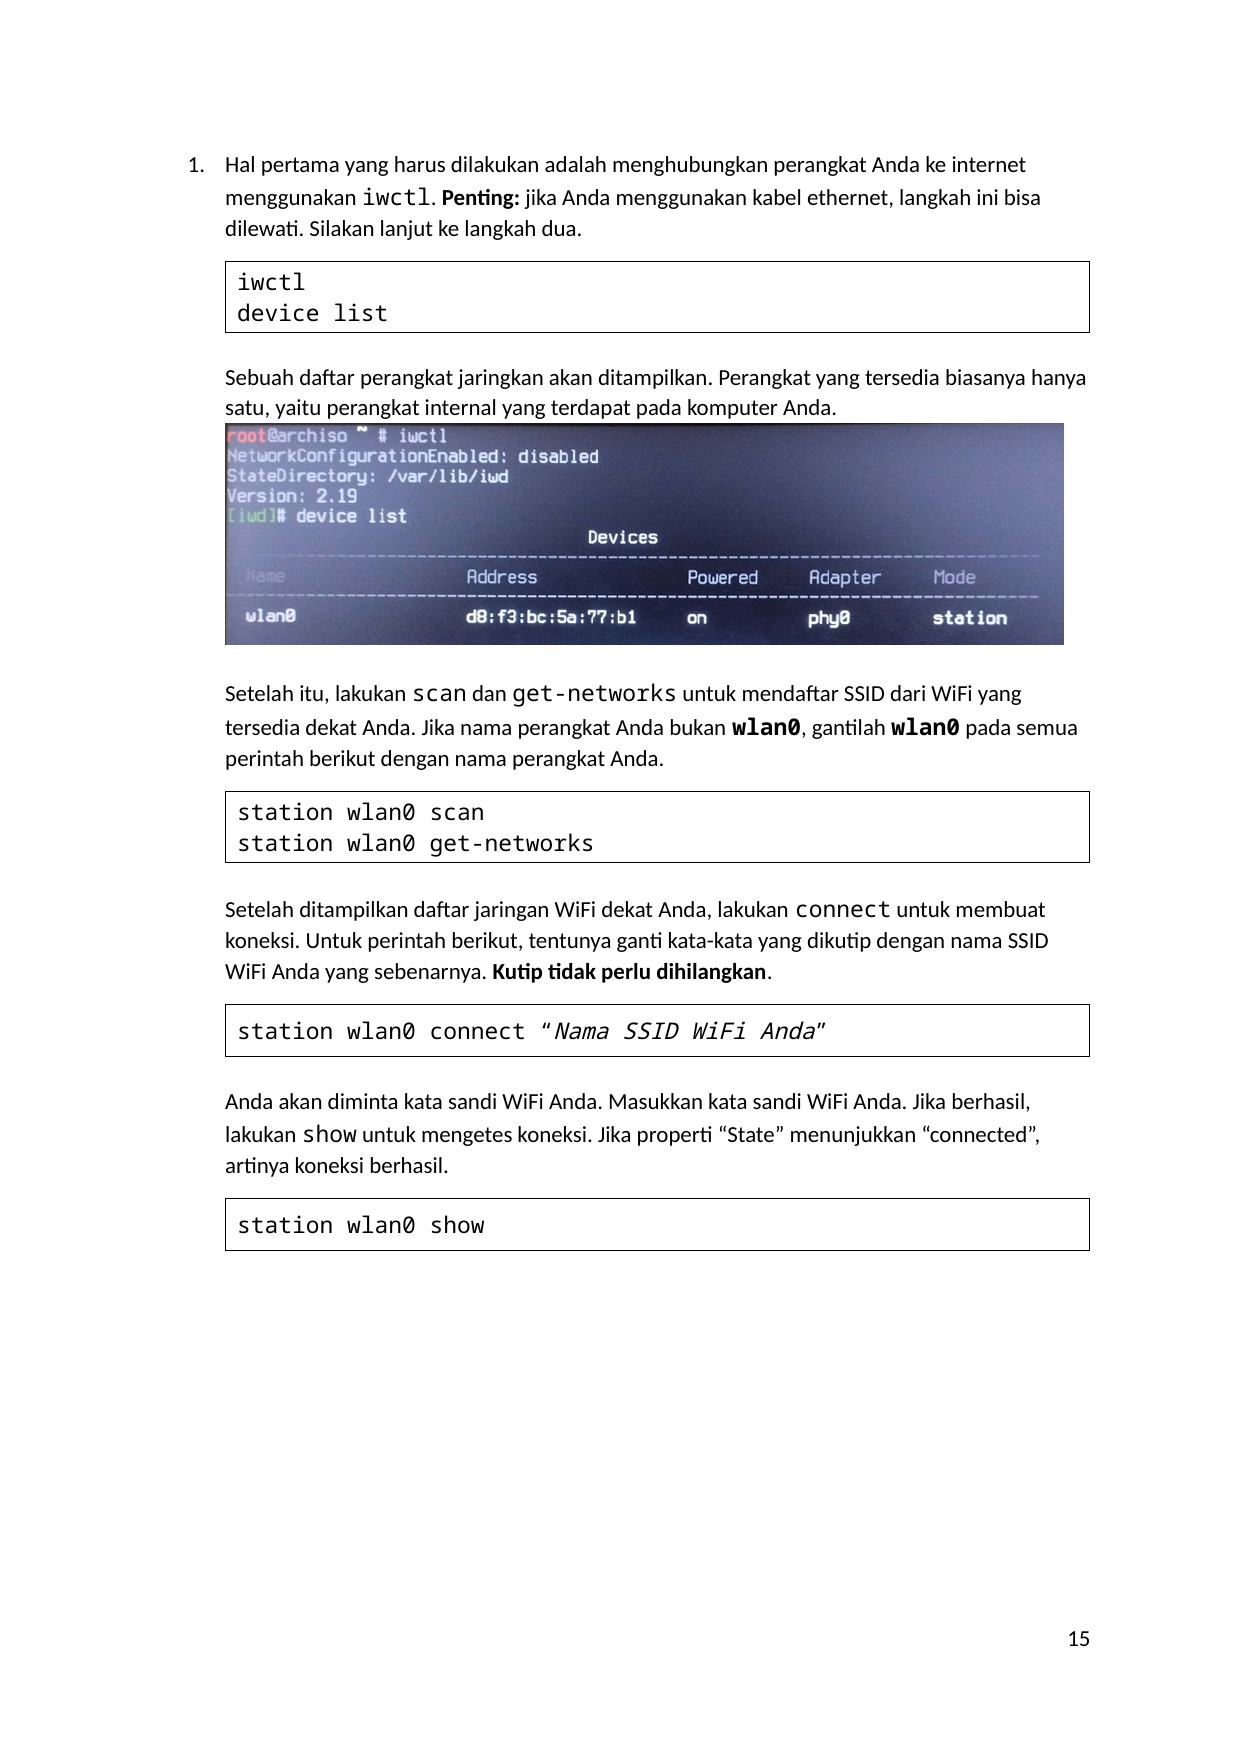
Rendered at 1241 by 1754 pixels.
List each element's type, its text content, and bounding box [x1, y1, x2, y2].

list Setelah itu, lakukan scan dan get-networks untuk mendaftar SSID dari WiFi yang tersedia dekat Anda. Jika nama perangkat Anda bukan wlan0, gantilah wlan0 pada semua perintah berikut dengan nama perangkat Anda. [225, 677, 1090, 772]
list Setelah ditampilkan daftar jaringan WiFi dekat Anda, lakukan connect untuk membuat koneksi. Untuk perintah berikut, tentunya ganti kata-kata yang dikutip dengan nama SSID WiFi Anda yang sebenarnya. Kutip tidak perlu dihilangkan. [225, 893, 1090, 985]
list Hal pertama yang harus dilakukan adalah menghubungkan perangkat Anda ke internet menggunakan iwctl. Penting: jika Anda menggunakan kabel ethernet, langkah ini bisa dilewati. Silakan lanjut ke langkah dua. [187, 150, 1051, 242]
table_header station wlan0 scan station wlan0 get-networks [226, 792, 1089, 862]
table_header station wlan0 show [226, 1199, 1089, 1250]
list Sebuah daftar perangkat jaringkan akan ditampilkan. Perangkat yang tersedia biasanya hanya satu, yaitu perangkat internal yang terdapat pada komputer Anda. [225, 363, 1090, 421]
table_header station wlan0 connect “Nama SSID WiFi Anda” [226, 1005, 1089, 1056]
list Anda akan diminta kata sandi WiFi Anda. Masukkan kata sandi WiFi Anda. Jika berhasil, lakukan show untuk mengetes koneksi. Jika properti “State” menunjukkan “connected”, artinya koneksi berhasil. [225, 1087, 1090, 1179]
table_header iwctl device list [226, 262, 1089, 332]
picture [225, 423, 1064, 645]
